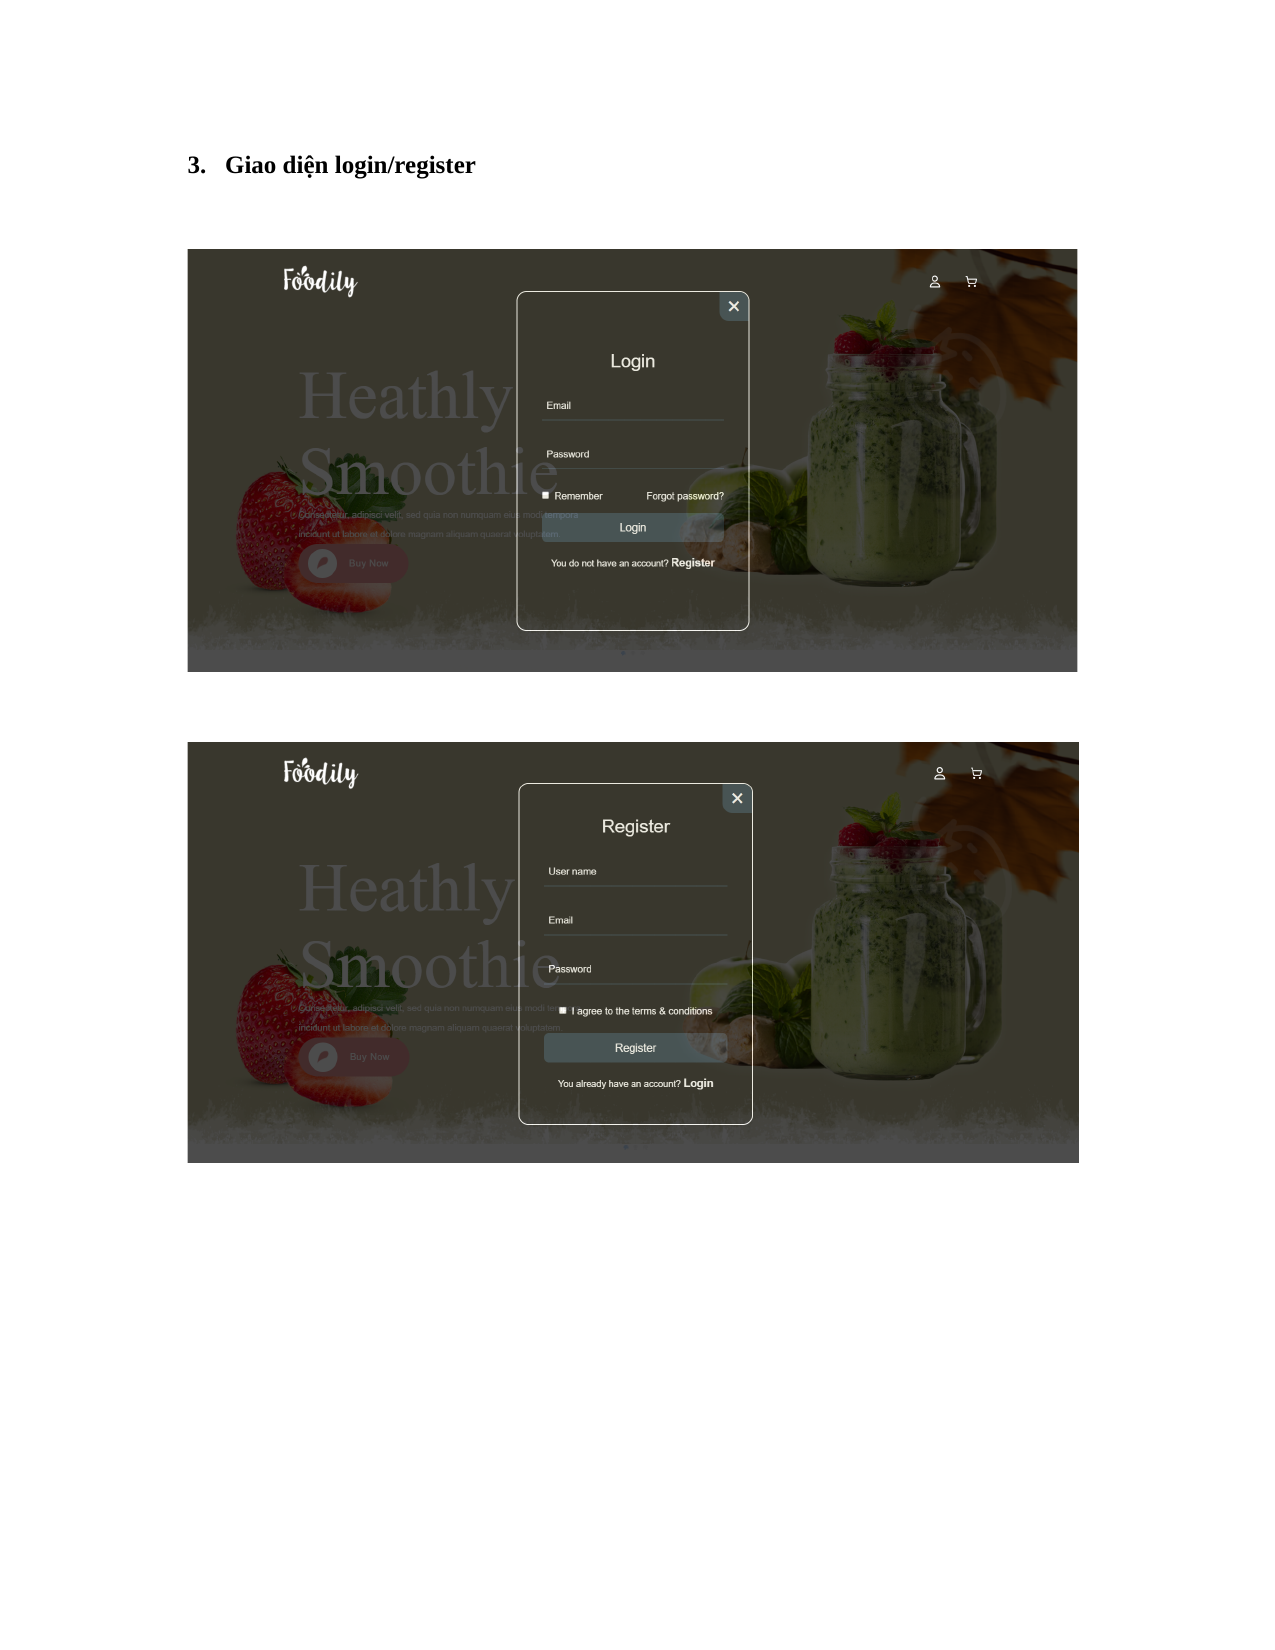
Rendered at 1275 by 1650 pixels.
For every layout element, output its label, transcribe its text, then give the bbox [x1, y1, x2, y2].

picture [187, 742, 1079, 1163]
picture [187, 249, 1078, 672]
list Giao diện login/register [187, 150, 1125, 179]
